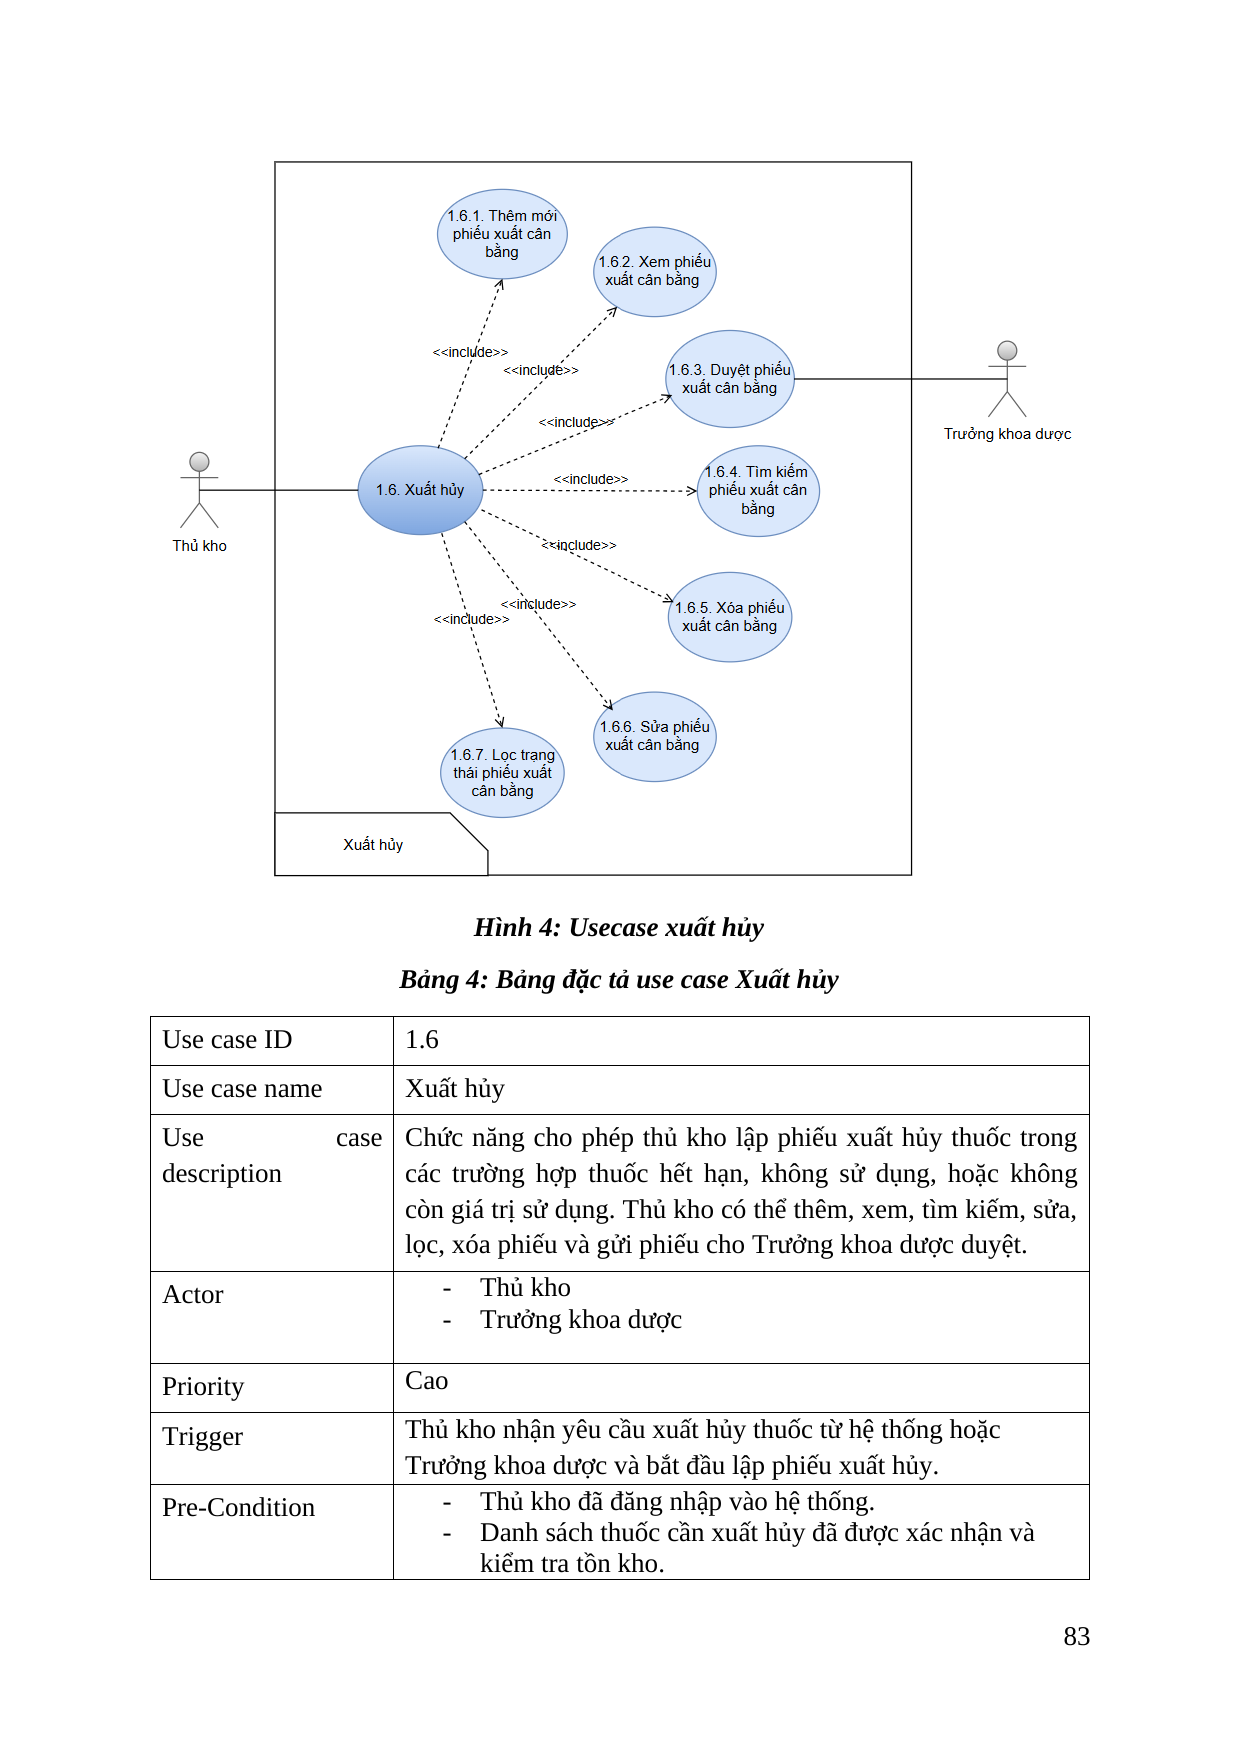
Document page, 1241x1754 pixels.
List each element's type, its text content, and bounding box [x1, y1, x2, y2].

table_cell Actor [151, 1272, 393, 1363]
table_cell Pre-Condition [151, 1485, 393, 1578]
table_cell Use case name [151, 1066, 393, 1114]
table_cell Xuất hủy [394, 1066, 1089, 1114]
table_cell Thủ kho nhận yêu cầu xuất hủy thuốc từ hệ thống hoặc Trưởng khoa dược và bắt đầu lập phiếu xuất hủy. [394, 1413, 1089, 1484]
table_cell Trigger [151, 1413, 393, 1484]
table_cell Thủ kho Trưởng khoa dược [394, 1272, 1089, 1363]
table_cell Cao [394, 1364, 1089, 1412]
table_cell Use case description [151, 1115, 393, 1271]
table_cell Chức năng cho phép thủ kho lập phiếu xuất hủy thuốc trong các trường hợp thuốc hết hạn, không sử dụng, hoặc không còn giá trị sử dụng. Thủ kho có thể thêm, xem, tìm kiếm, sửa, lọc, xóa phiếu và gửi phiếu cho Trưởng khoa dược duyệt. [394, 1115, 1089, 1271]
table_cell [394, 1485, 1089, 1578]
text Hình 4: Usecase xuất hủy [150, 912, 1090, 943]
table_header Use case ID [151, 1017, 393, 1065]
picture [150, 150, 1091, 890]
text Bảng 4: Bảng đặc tả use case Xuất hủy [150, 963, 1090, 995]
table_header 1.6 [394, 1017, 1089, 1065]
table_cell Priority [151, 1364, 393, 1412]
